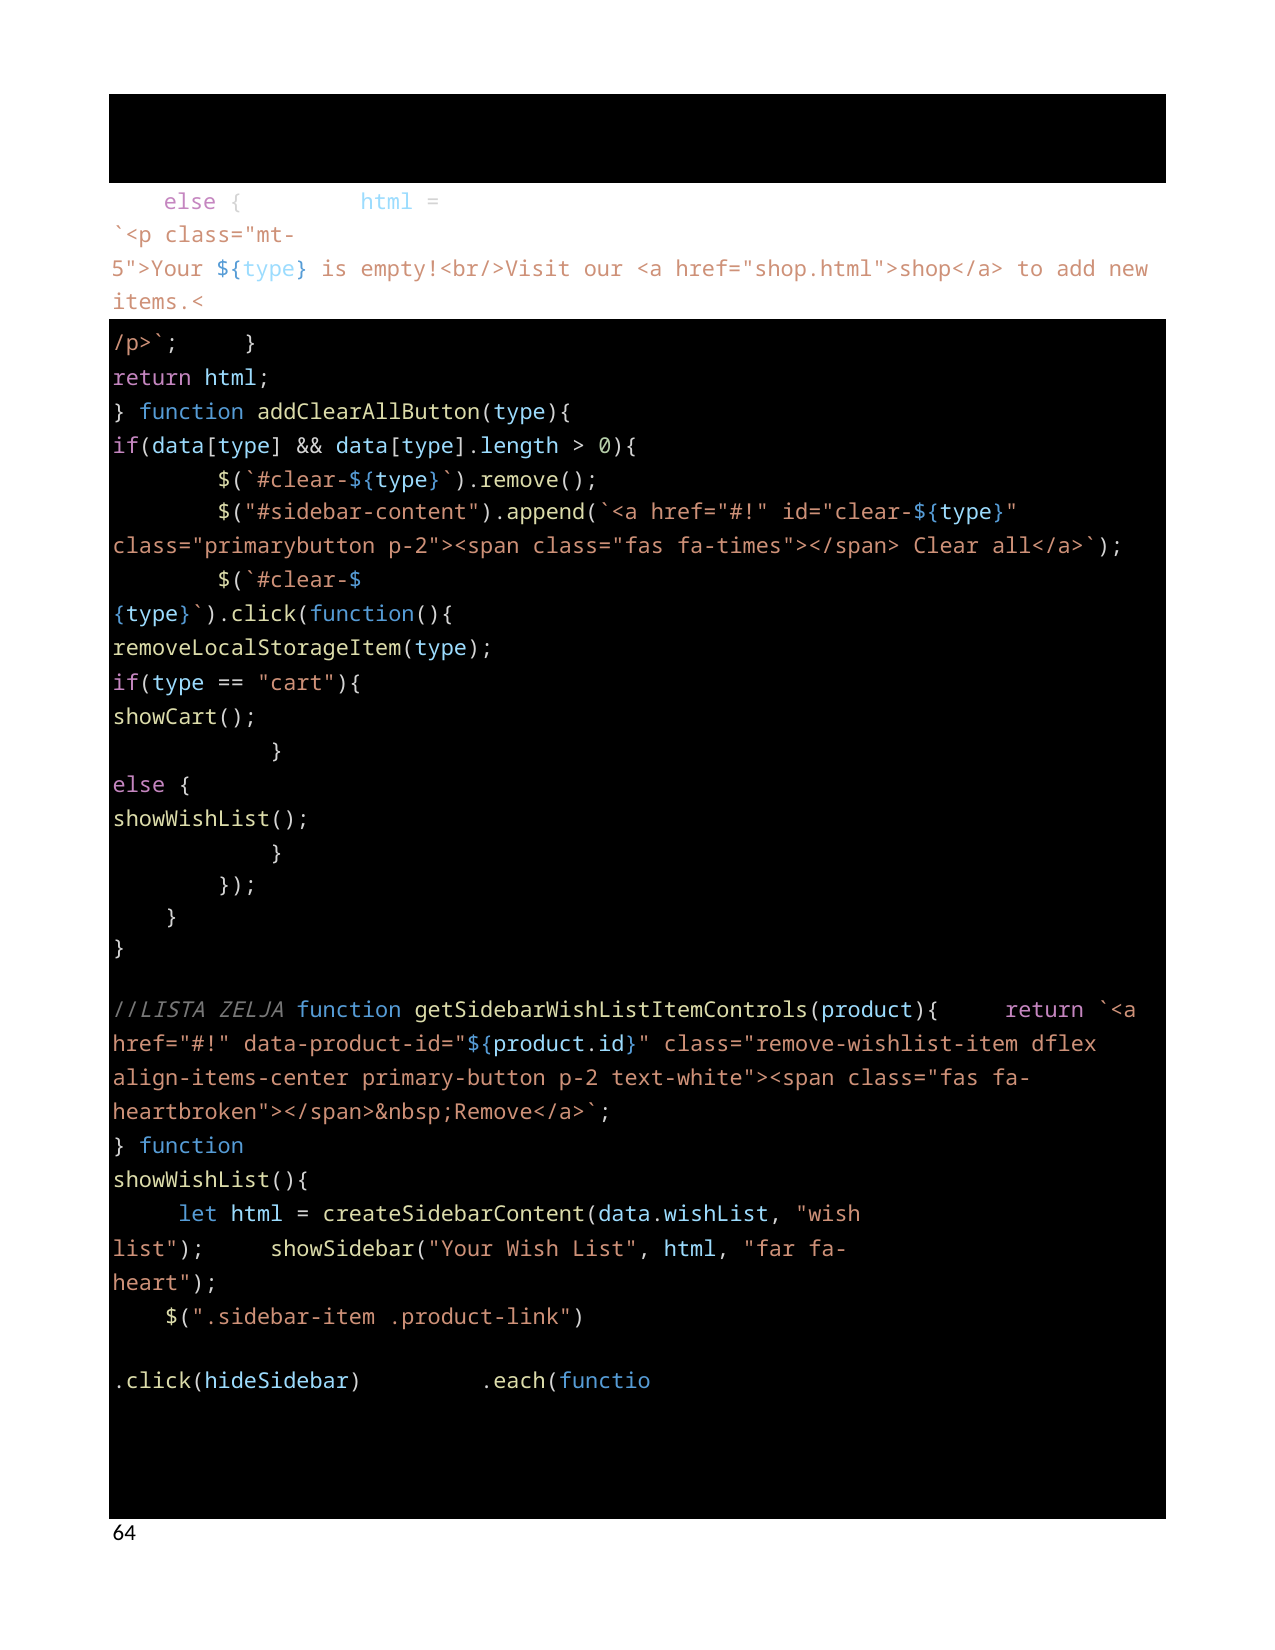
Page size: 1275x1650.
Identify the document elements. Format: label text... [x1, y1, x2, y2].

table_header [109, 319, 1166, 1519]
text else { html = `<p class="mt- [111, 124, 461, 249]
text 5">Your ${type} is empty!<br/>Visit our <a href="shop.html">shop</a> to add new items.< [111, 253, 1159, 316]
